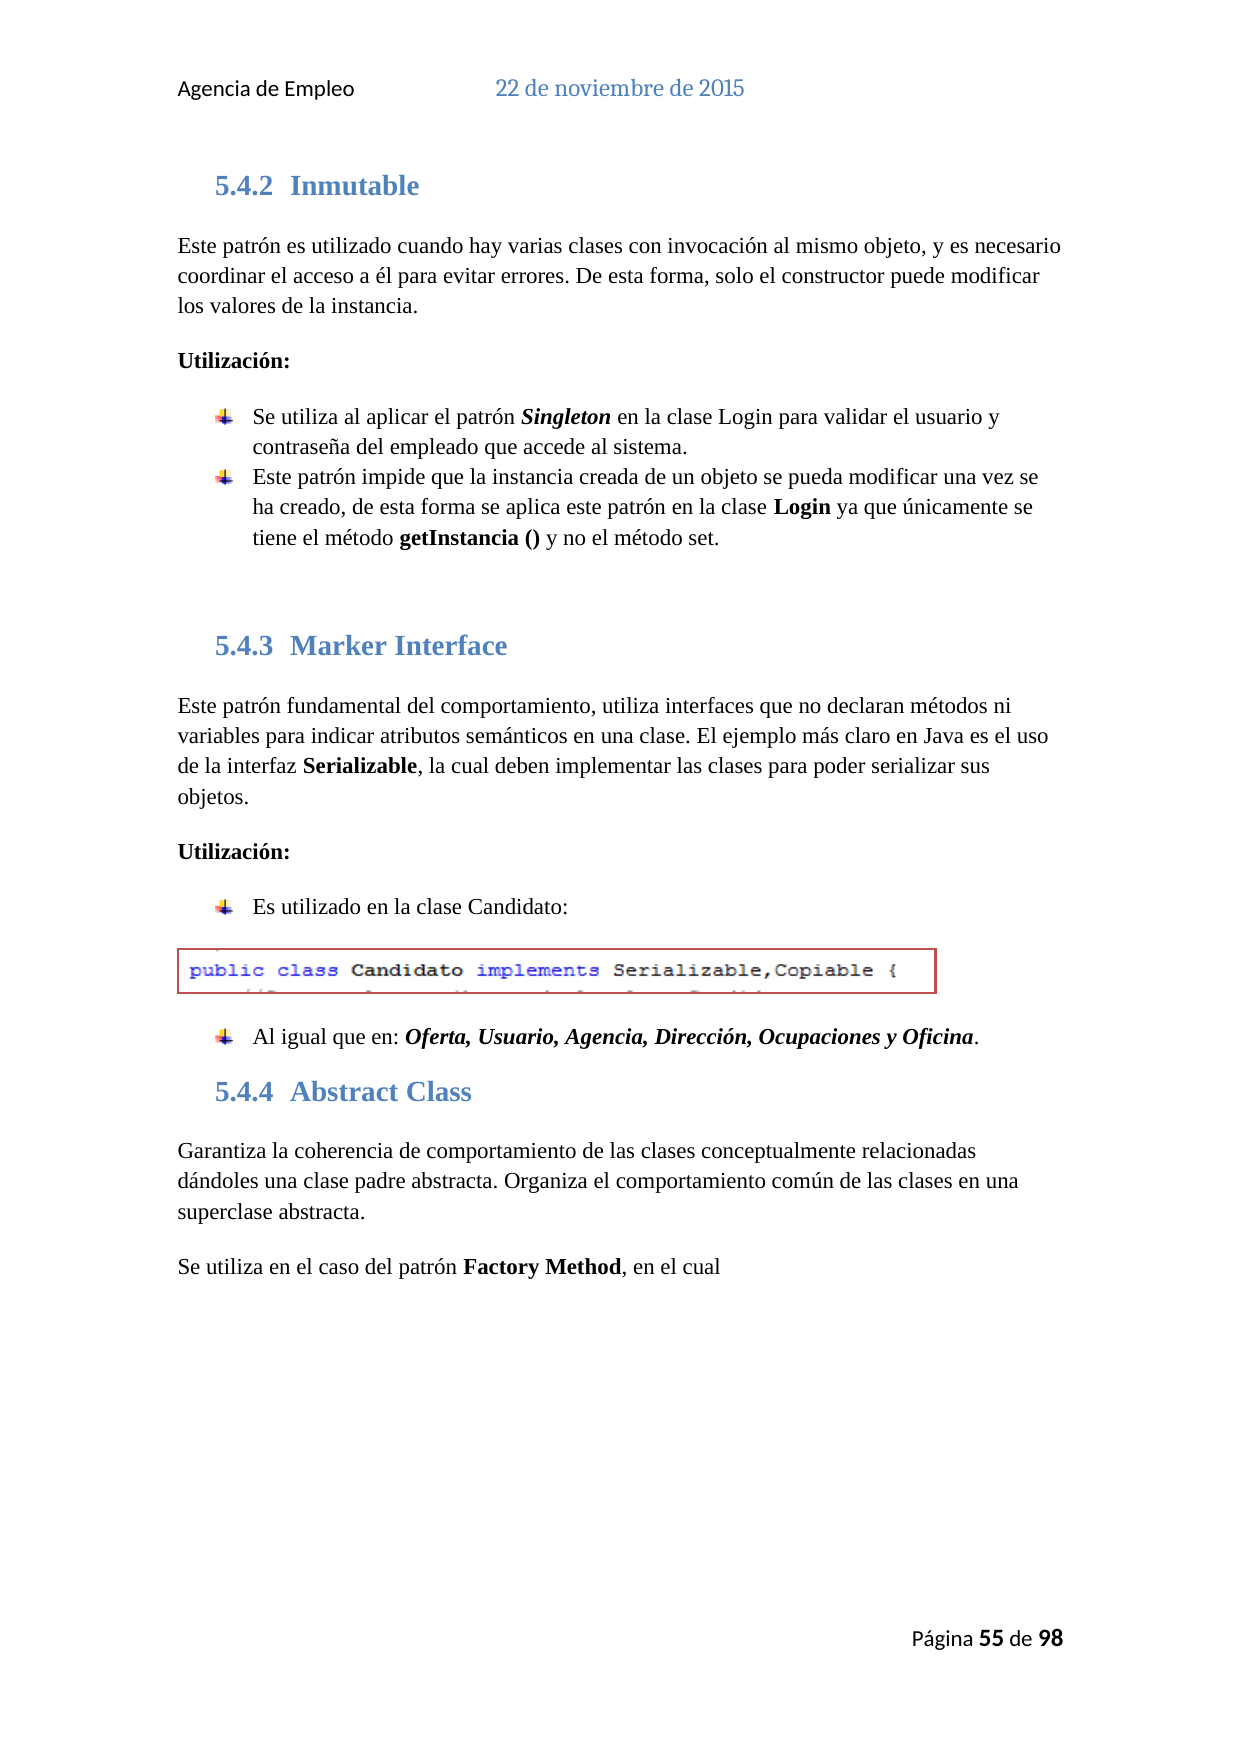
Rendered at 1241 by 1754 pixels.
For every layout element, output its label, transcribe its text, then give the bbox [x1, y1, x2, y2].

picture [215, 407, 233, 425]
list Este patrón impide que la instancia creada de un objeto se pueda modificar una vez se ha creado, de esta forma se aplica este patrón en la clase Login ya que únicamente se tiene el método getInstancia () y no el método set. [215, 463, 1063, 550]
text Este patrón es utilizado cuando hay varias clases con invocación al mismo objeto, y es necesario coordinar el acceso a él para evitar errores. De esta forma, solo el constructor puede modificar los valores de la instancia. [177, 232, 1063, 319]
picture [179, 950, 934, 992]
picture [215, 898, 233, 915]
picture [215, 1027, 233, 1045]
text Utilización: [177, 348, 1063, 374]
subtitle Abstract Class [215, 1074, 1063, 1107]
list Al igual que en: Oferta, Usuario, Agencia, Dirección, Ocupaciones y Oficina. [215, 1023, 1063, 1049]
subtitle Marker Interface [215, 628, 1063, 662]
list Es utilizado en la clase Candidato: [215, 893, 1063, 919]
picture [215, 468, 233, 485]
list Se utiliza al aplicar el patrón Singleton en la clase Login para validar el usuario y contraseña del empleado que accede al sistema. [215, 403, 1063, 459]
text Este patrón fundamental del comportamiento, utiliza interfaces que no declaran métodos ni variables para indicar atributos semánticos en una clase. El ejemplo más claro en Java es el uso de la interfaz Serializable, la cual deben implementar las clases para poder serializar sus objetos. [177, 692, 1063, 809]
subtitle Inmutable [215, 168, 1063, 202]
text Garantiza la coherencia de comportamiento de las clases conceptualmente relacionadas dándoles una clase padre abstracta. Organiza el comportamiento común de las clases en una superclase abstracta. [177, 1137, 1063, 1224]
text Se utiliza en el caso del patrón Factory Method, en el cual [177, 1253, 1063, 1279]
text Utilización: [177, 838, 1063, 864]
